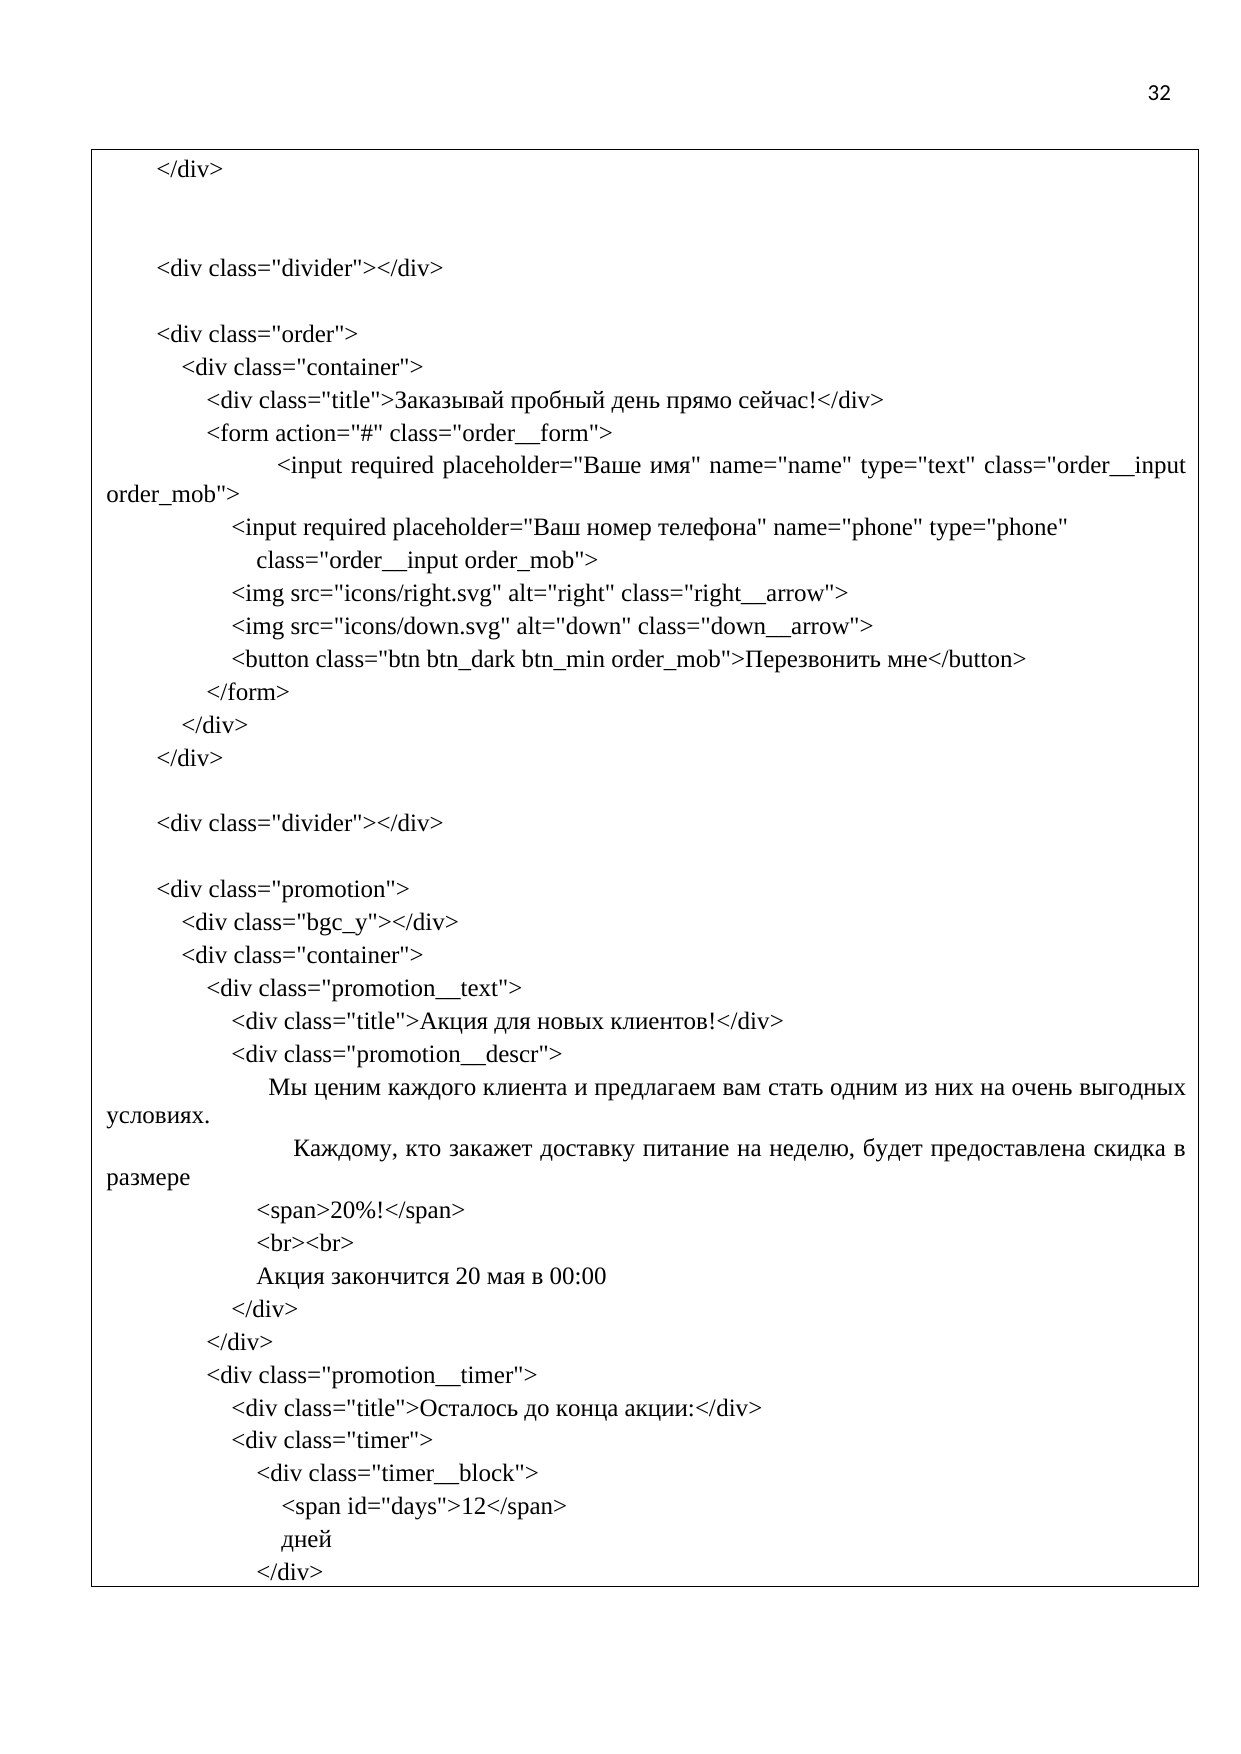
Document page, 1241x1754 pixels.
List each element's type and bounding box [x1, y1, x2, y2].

table_header [92, 150, 1198, 1586]
